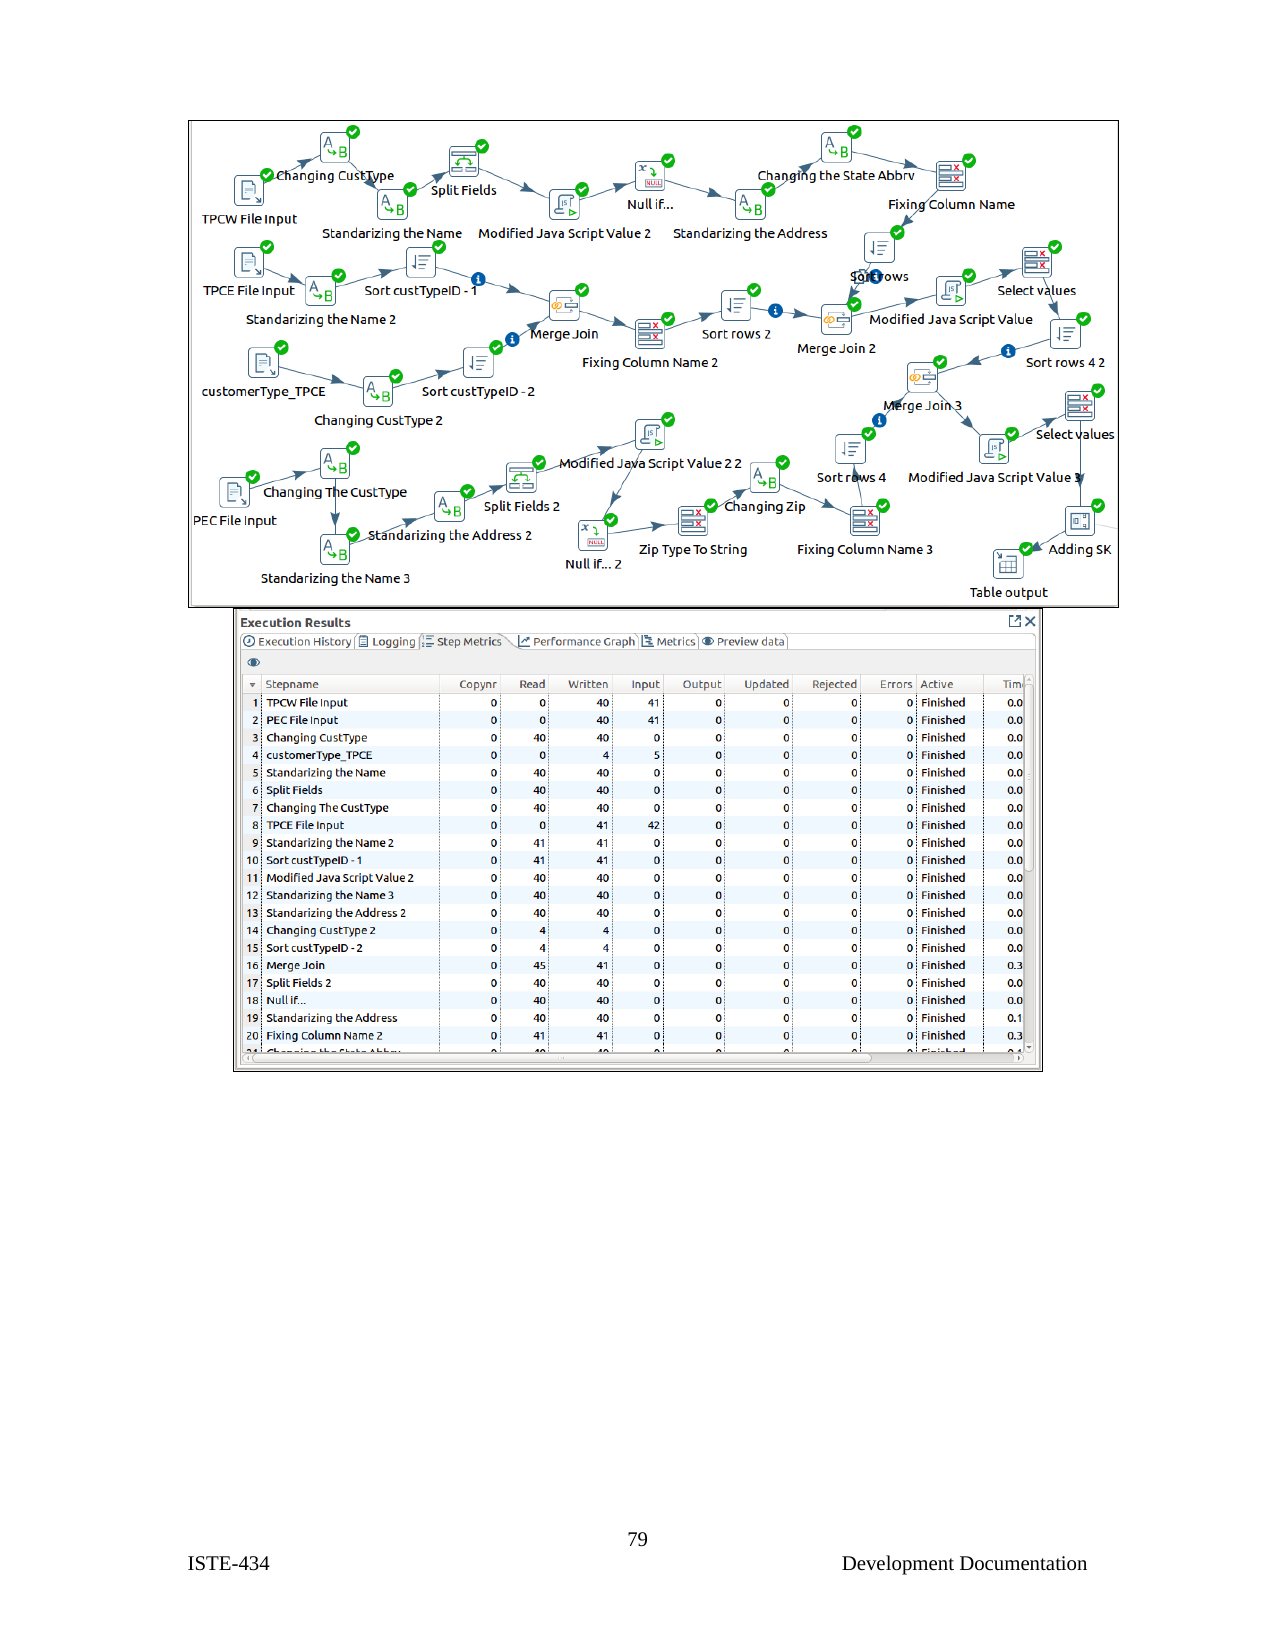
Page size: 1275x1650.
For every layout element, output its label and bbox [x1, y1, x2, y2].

picture [234, 609, 1042, 1071]
picture [189, 121, 1118, 607]
